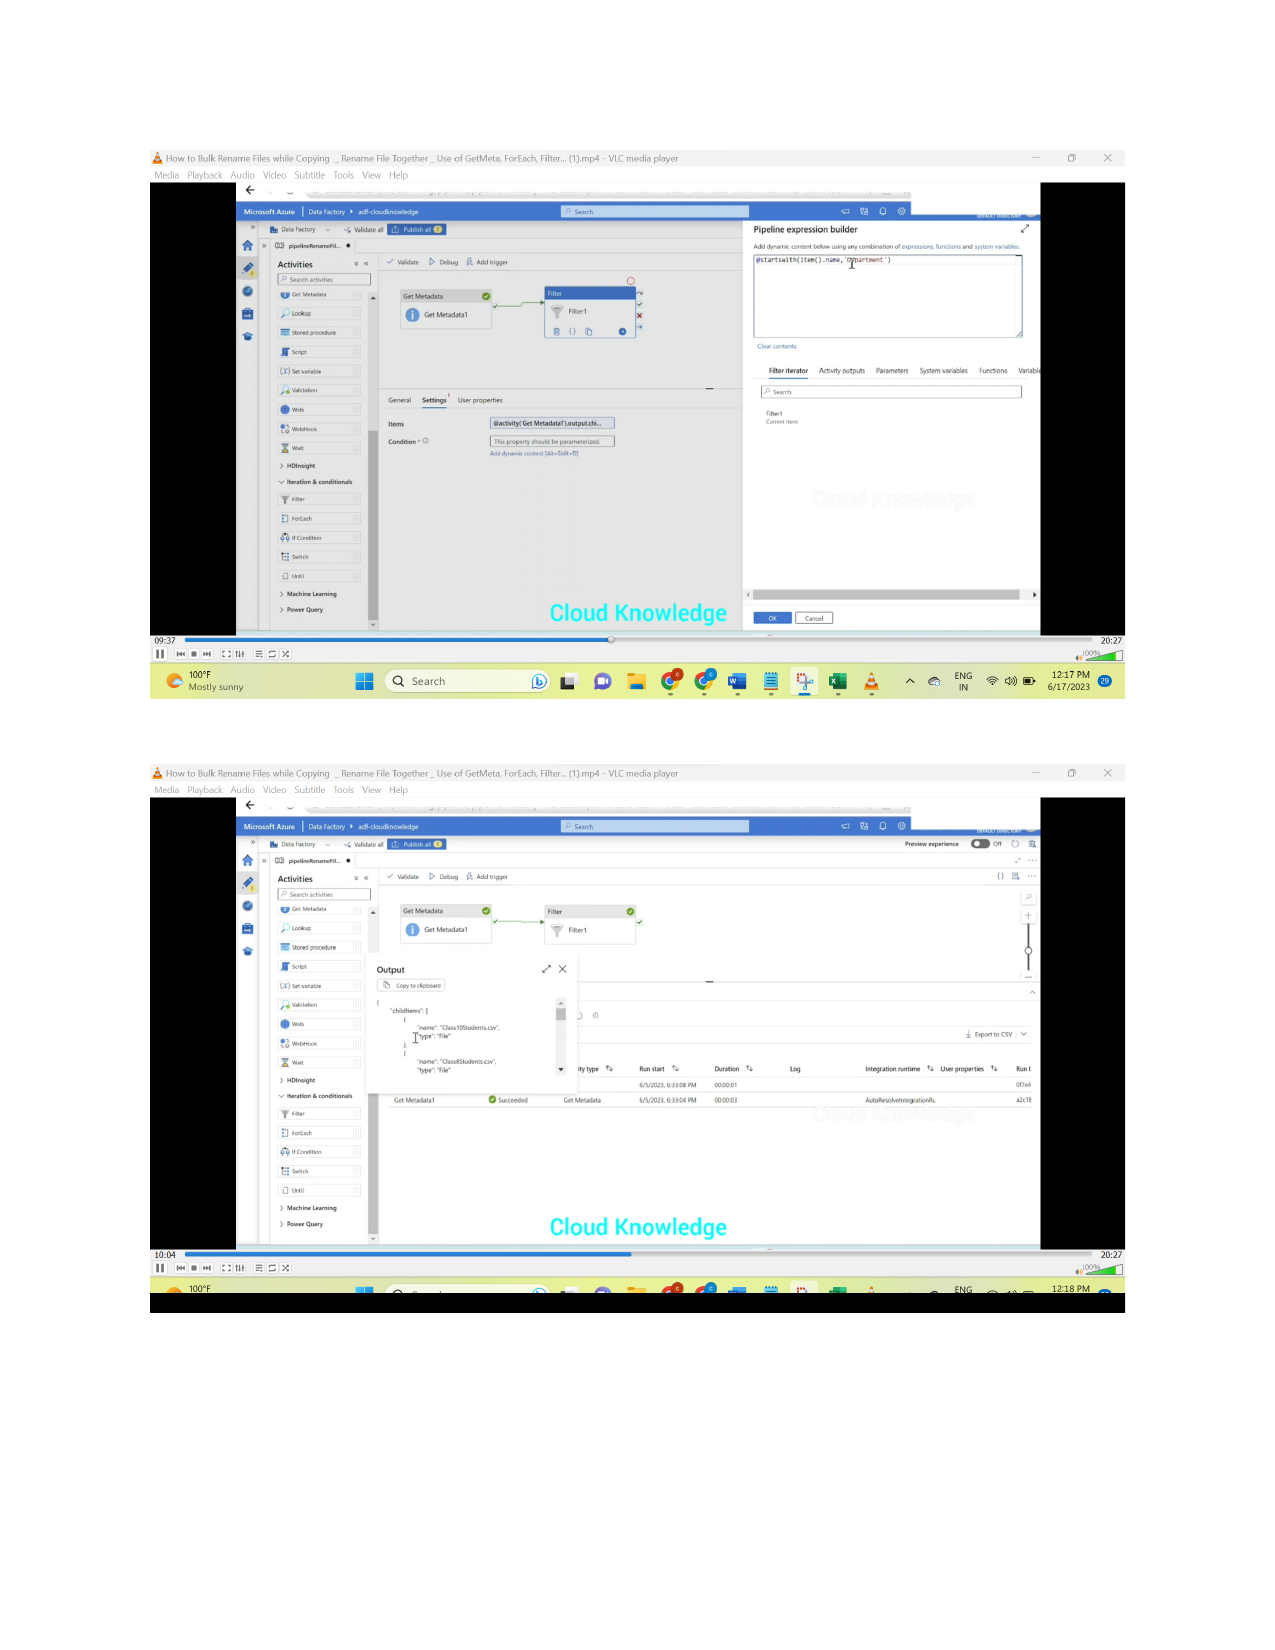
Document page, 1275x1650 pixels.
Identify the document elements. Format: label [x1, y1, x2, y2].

picture [150, 764, 1125, 1313]
picture [150, 150, 1125, 699]
